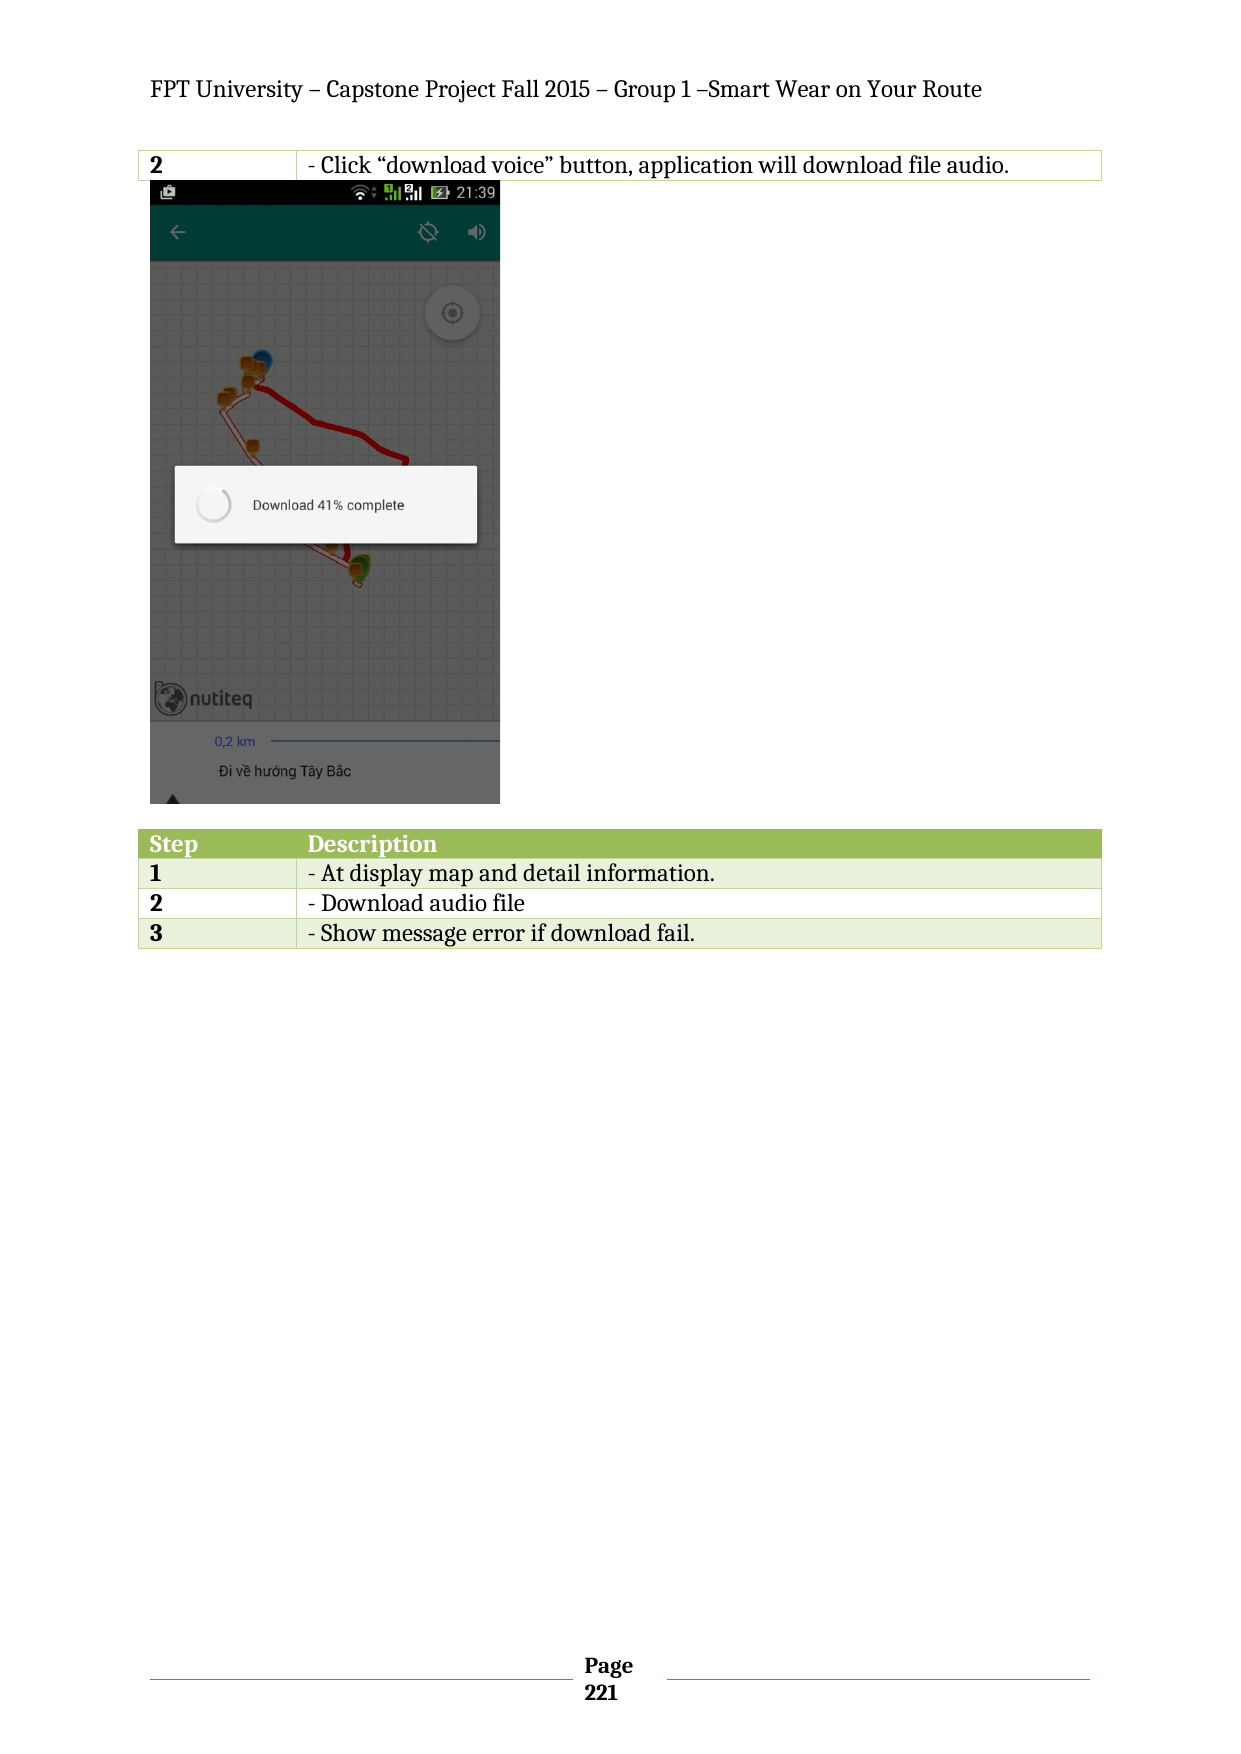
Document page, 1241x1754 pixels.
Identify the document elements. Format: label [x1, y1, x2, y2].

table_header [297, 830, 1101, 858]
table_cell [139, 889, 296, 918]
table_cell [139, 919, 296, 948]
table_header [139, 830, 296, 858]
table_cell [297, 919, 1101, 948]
picture [150, 180, 501, 804]
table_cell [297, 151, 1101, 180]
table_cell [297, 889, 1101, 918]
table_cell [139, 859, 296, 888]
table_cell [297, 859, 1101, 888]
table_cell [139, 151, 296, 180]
